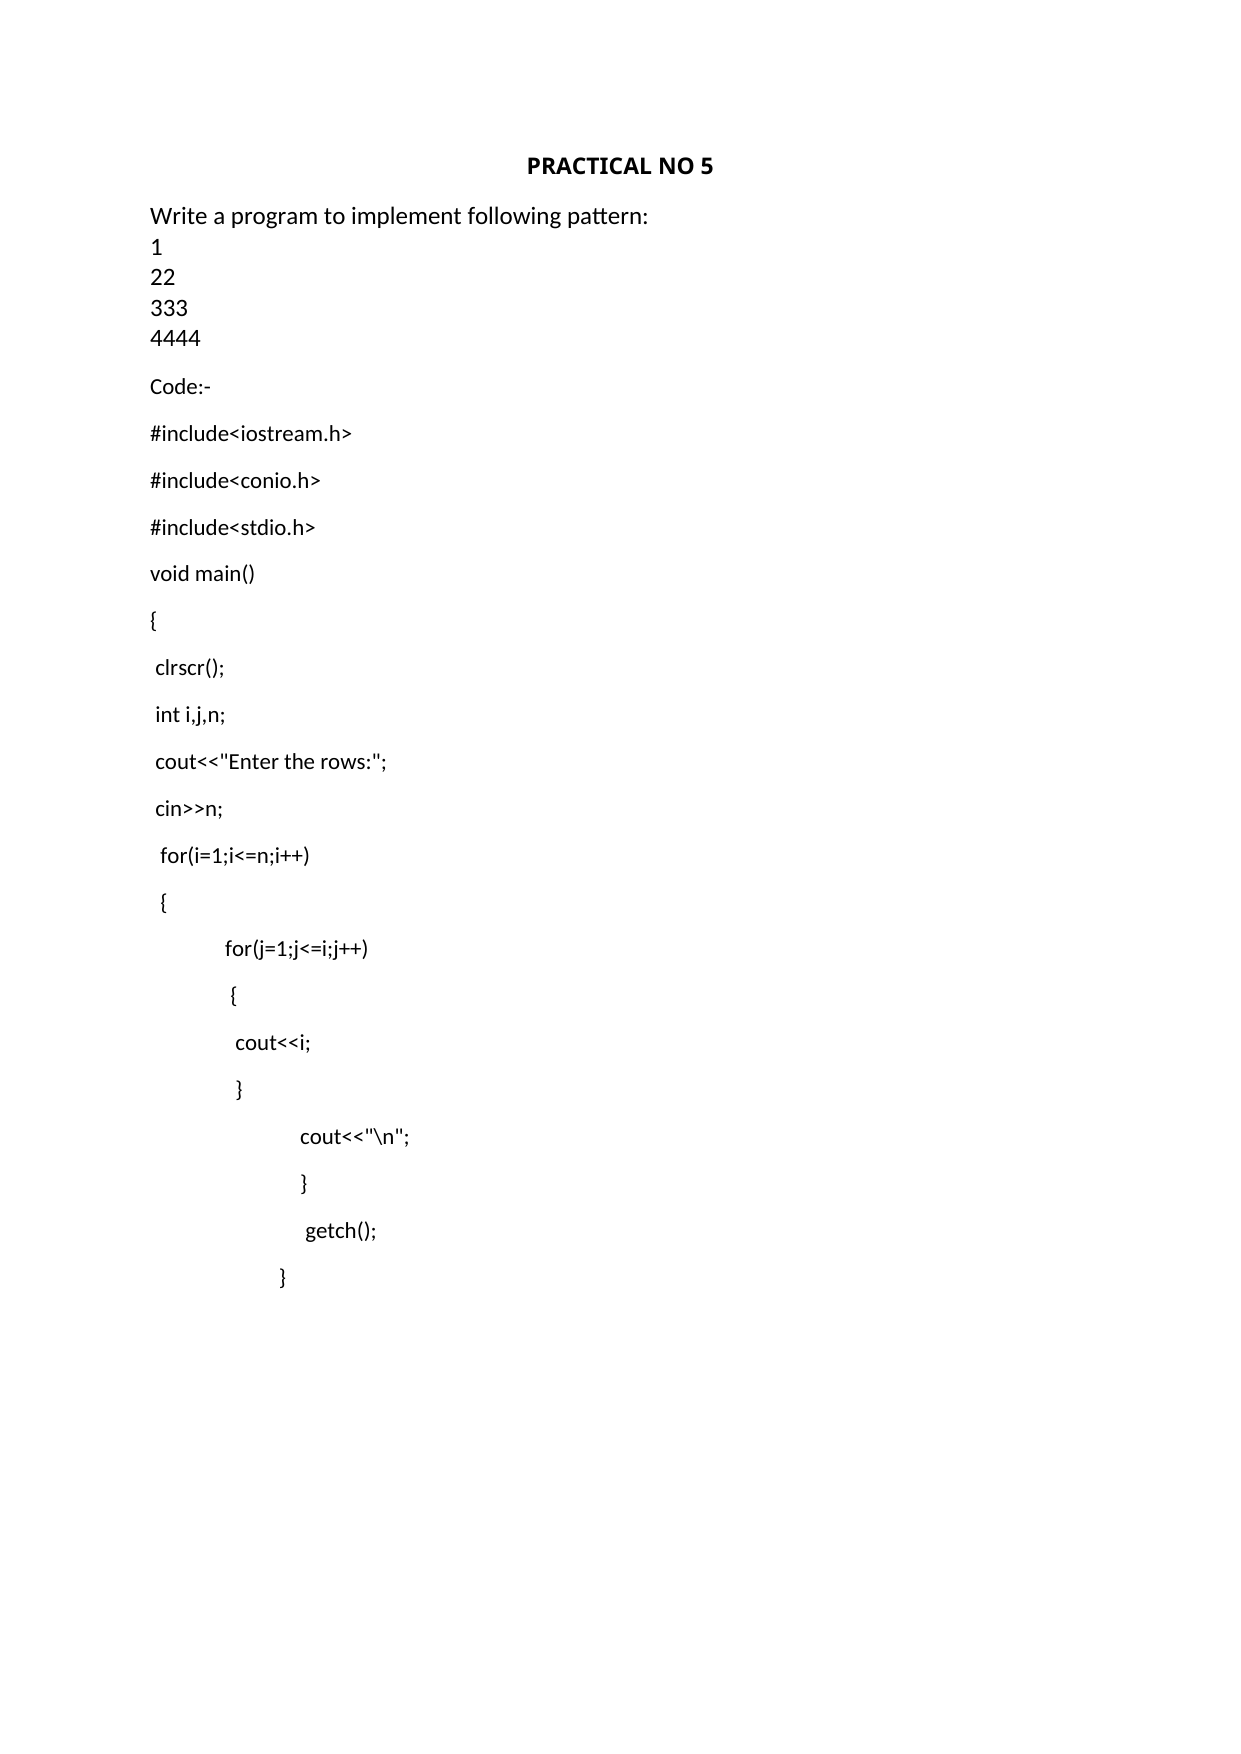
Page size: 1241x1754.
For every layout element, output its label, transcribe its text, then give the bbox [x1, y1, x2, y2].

text 22 [150, 261, 1090, 292]
text 333 [150, 292, 1090, 322]
text } [150, 1263, 1090, 1291]
text { [150, 981, 1090, 1009]
text cin>>n; [150, 794, 1090, 822]
text clrscr(); [150, 653, 1090, 681]
text int i,j,n; [150, 700, 1090, 728]
text for(j=1;j<=i;j++) [150, 934, 1090, 963]
text { [150, 606, 1090, 634]
text void main() [150, 559, 1090, 588]
text 4444 [150, 322, 1090, 353]
text 1 [150, 231, 1090, 261]
text Code:- [150, 372, 1090, 400]
text } [150, 1075, 1090, 1103]
text cout<<"Enter the rows:"; [150, 747, 1090, 775]
text Write a program to implement following pattern: [150, 200, 1090, 231]
text cout<<i; [150, 1028, 1090, 1056]
text } [150, 1169, 1090, 1197]
text PRACTICAL NO 5 [150, 150, 1090, 181]
text #include<conio.h> [150, 466, 1090, 494]
text #include<stdio.h> [150, 513, 1090, 541]
text cout<<"\n"; [150, 1122, 1090, 1150]
text getch(); [150, 1216, 1090, 1244]
text { [150, 888, 1090, 916]
text for(i=1;i<=n;i++) [150, 841, 1090, 869]
text #include<iostream.h> [150, 419, 1090, 447]
